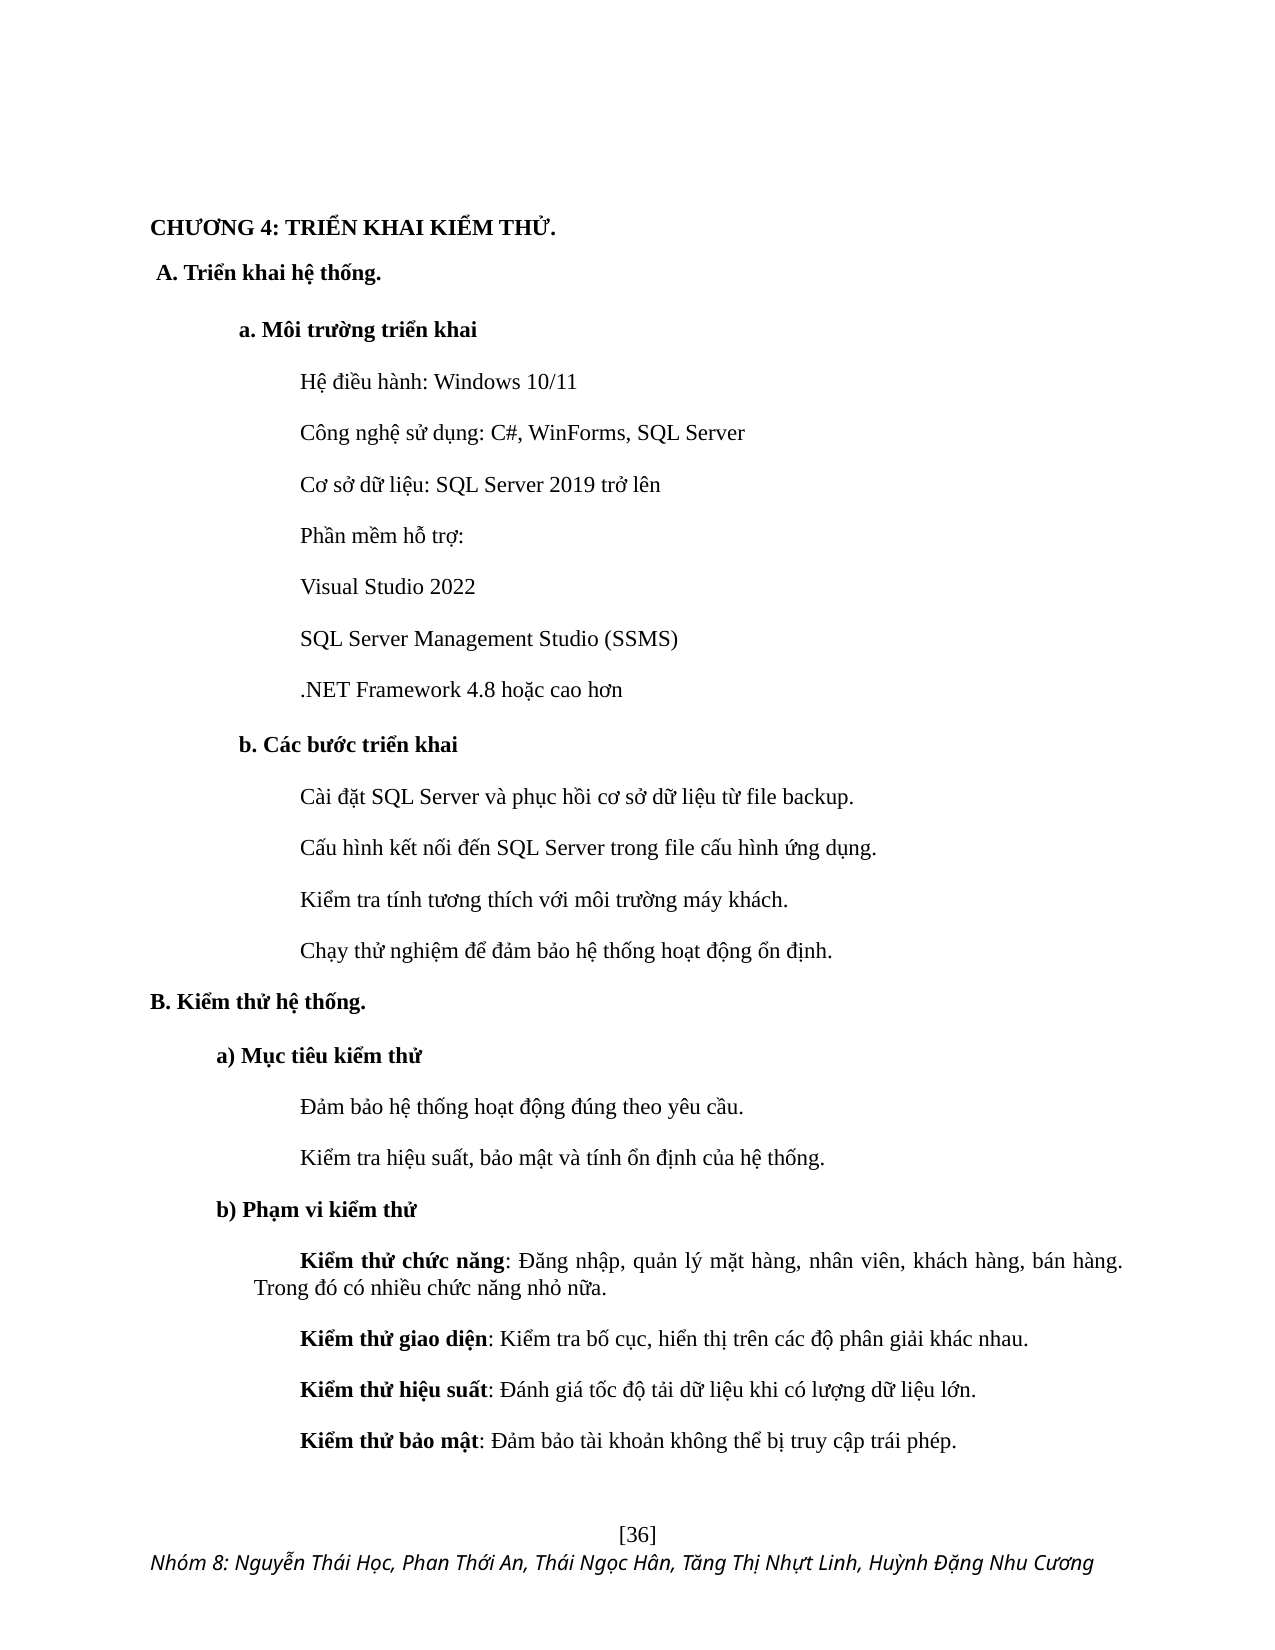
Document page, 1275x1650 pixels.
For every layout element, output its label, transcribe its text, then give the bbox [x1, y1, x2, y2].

text SQL Server Management Studio (SSMS) [239, 625, 1125, 651]
text Chạy thử nghiệm để đảm bảo hệ thống hoạt động ổn định. [239, 937, 1125, 963]
text .NET Framework 4.8 hoặc cao hơn [239, 676, 1125, 702]
subtitle A. Triển khai hệ thống. [150, 259, 1125, 285]
subtitle CHƯƠNG 4: TRIỂN KHAI KIỂM THỬ. [150, 214, 1125, 240]
text Cấu hình kết nối đến SQL Server trong file cấu hình ứng dụng. [239, 834, 1125, 861]
subtitle b. Các bước triển khai [239, 732, 1125, 758]
text Kiểm thử bảo mật: Đảm bảo tài khoản không thể bị truy cập trái phép. [253, 1428, 1125, 1454]
text Phần mềm hỗ trợ: [239, 522, 1125, 548]
text Kiểm tra tính tương thích với môi trường máy khách. [239, 886, 1125, 912]
text Cài đặt SQL Server và phục hồi cơ sở dữ liệu từ file backup. [239, 783, 1125, 809]
subtitle b) Phạm vi kiểm thử [216, 1196, 1125, 1222]
subtitle B. Kiểm thử hệ thống. [150, 988, 1125, 1015]
text Kiểm thử chức năng: Đăng nhập, quản lý mặt hàng, nhân viên, khách hàng, bán hàng. Trong đó có nhiều chức năng nhỏ nữa. [253, 1247, 1125, 1300]
subtitle a) Mục tiêu kiểm thử [216, 1042, 1125, 1068]
text Kiểm thử giao diện: Kiểm tra bố cục, hiển thị trên các độ phân giải khác nhau. [253, 1325, 1125, 1351]
text Cơ sở dữ liệu: SQL Server 2019 trở lên [239, 471, 1125, 497]
text Đảm bảo hệ thống hoạt động đúng theo yêu cầu. [253, 1093, 1125, 1119]
text Visual Studio 2022 [239, 573, 1125, 600]
text Công nghệ sử dụng: C#, WinForms, SQL Server [239, 419, 1125, 446]
text Hệ điều hành: Windows 10/11 [239, 368, 1125, 394]
text Kiểm tra hiệu suất, bảo mật và tính ổn định của hệ thống. [253, 1144, 1125, 1171]
text Kiểm thử hiệu suất: Đánh giá tốc độ tải dữ liệu khi có lượng dữ liệu lớn. [253, 1376, 1125, 1403]
subtitle a. Môi trường triển khai [239, 317, 1125, 343]
